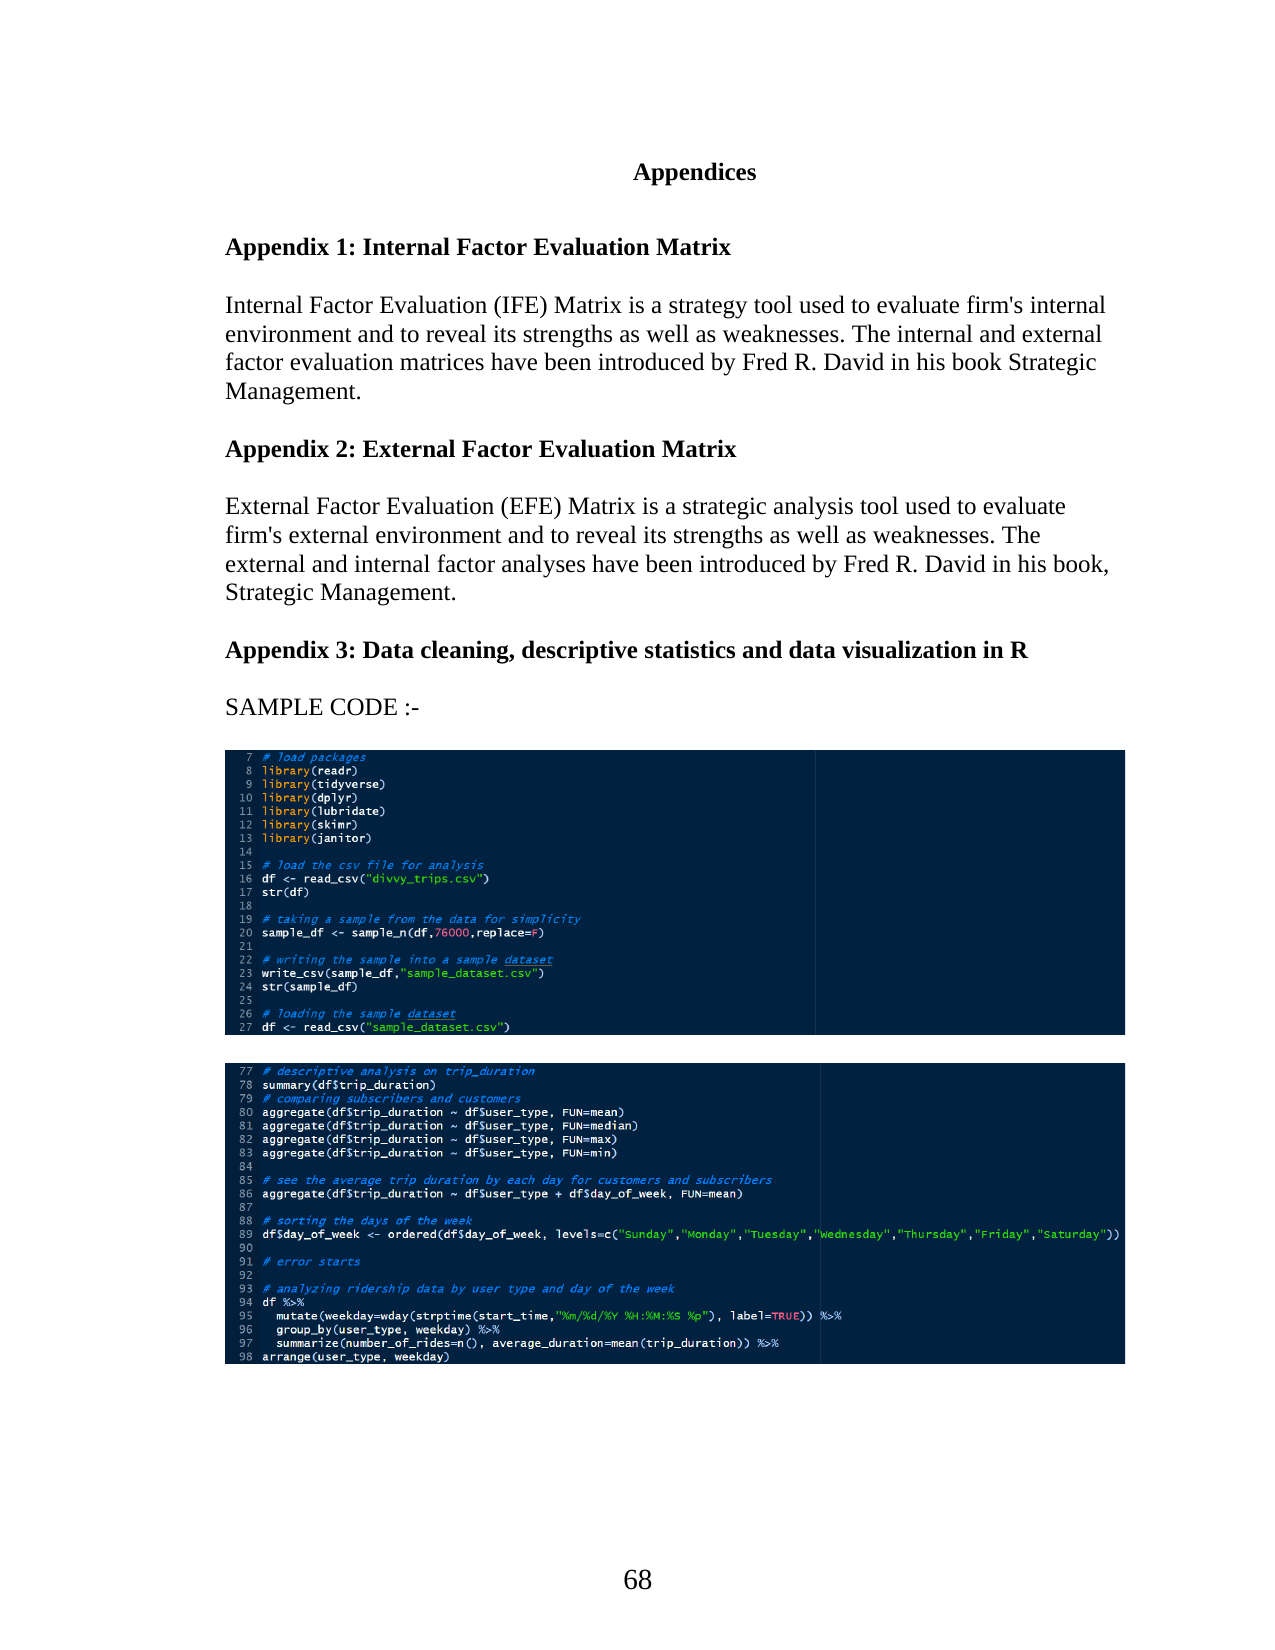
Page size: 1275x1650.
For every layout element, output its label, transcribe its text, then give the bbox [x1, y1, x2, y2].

text Appendix 2: External Factor Evaluation Matrix [225, 434, 1125, 462]
picture [225, 1063, 1125, 1364]
text Appendices [264, 158, 1125, 187]
text Appendix 1: Internal Factor Evaluation Matrix [225, 232, 1125, 261]
picture [225, 750, 1125, 1035]
text SAMPLE CODE :- [225, 692, 1125, 721]
text Appendix 3: Data cleaning, descriptive statistics and data visualization in R [225, 635, 1125, 664]
text Internal Factor Evaluation (IFE) Matrix is a strategy tool used to evaluate firm's internal environment and to reveal its strengths as well as weaknesses. The internal and external factor evaluation matrices have been introduced by Fred R. David in his book Strategic Management. [225, 290, 1125, 405]
text External Factor Evaluation (EFE) Matrix is a strategic analysis tool used to evaluate firm's external environment and to reveal its strengths as well as weaknesses. The external and internal factor analyses have been introduced by Fred R. David in his book, Strategic Management. [225, 491, 1125, 606]
